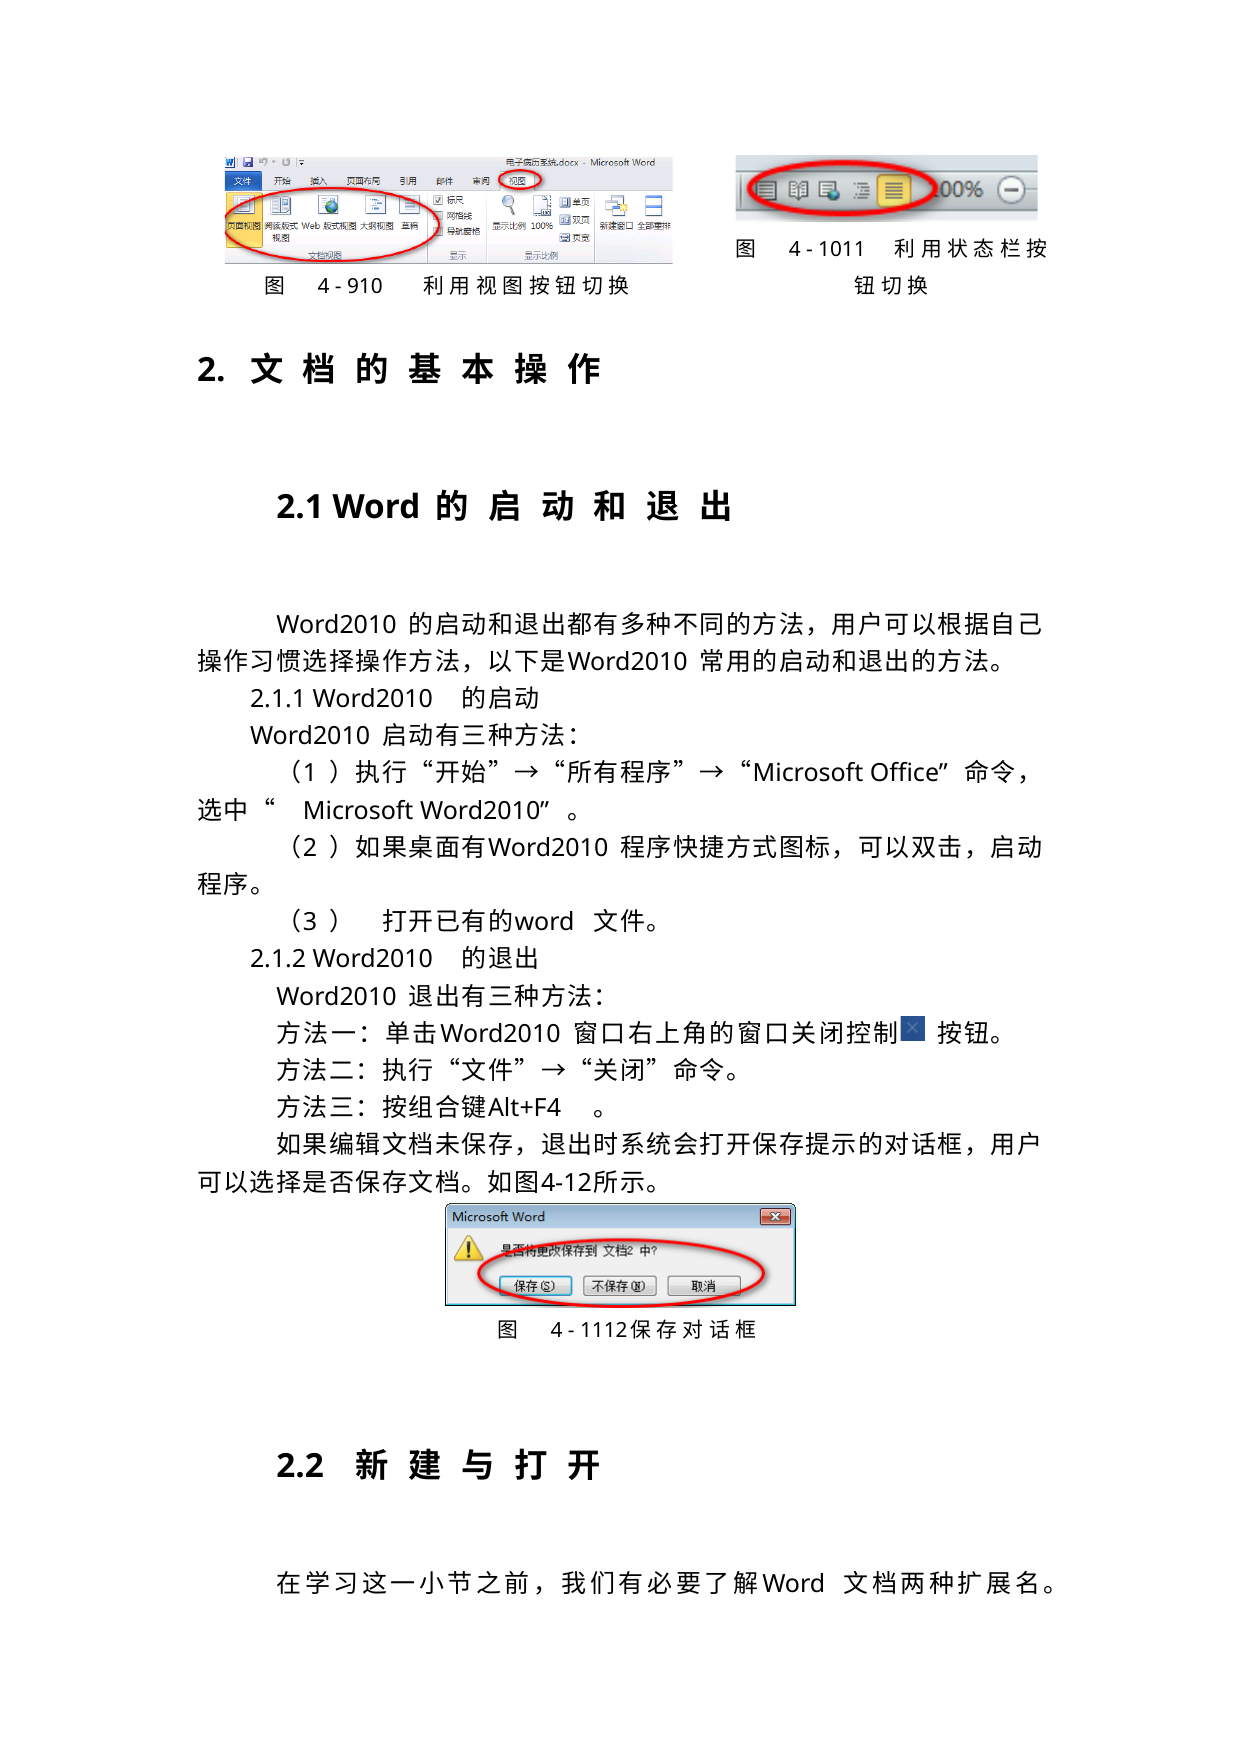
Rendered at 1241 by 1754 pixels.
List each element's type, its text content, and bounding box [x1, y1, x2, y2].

table_header 图 4 - 利用视图按钮切换 [186, 133, 713, 303]
picture [224, 157, 673, 264]
picture [444, 1201, 799, 1308]
text 方法三：按组合键Alt+F4 。 [197, 1087, 1043, 1124]
text 方法一：单击Word2010窗口右上角的窗口关闭控制按钮。 [197, 1013, 1043, 1050]
text Word2010 的启动和退出都有多种不同的方法，用户可以根据自己操作习惯选择操作方法，以下是Word2010 常用的启动和退出的方法。 [197, 604, 1043, 678]
text （2）如果桌面有Word2010 程序快捷方式图标，可以双击，启动程序。 [197, 827, 1043, 901]
text （1）执行“开始”→“所有程序”→“Microsoft Office”命令，选中“ Microsoft Word2010”。 [197, 752, 1043, 827]
table_header 图 4 - 保存对话框 [186, 1199, 1074, 1362]
table_header 图 4 - 利用状态栏按钮切换 [714, 133, 1074, 303]
list 打开已有的word 文件。 [250, 901, 1043, 938]
subtitle 2.2 新建与打开 [197, 1426, 1043, 1500]
list 2.1.1 Word2010 的启动 [241, 678, 1043, 715]
text 如果编辑文档未保存，退出时系统会打开保存提示的对话框，用户可以选择是否保存文档。如图4-12所示。 [197, 1124, 1043, 1199]
picture [900, 1016, 925, 1041]
subtitle 2.文档的基本操作 [197, 330, 1043, 404]
text Word2010 退出有三种方法： [197, 976, 1043, 1013]
list 2.1.2 Word2010 的退出 [197, 938, 1043, 976]
picture [735, 155, 1038, 222]
text Word2010 启动有三种方法： [197, 715, 1043, 752]
text 方法二：执行“文件”→“关闭”命令。 [197, 1050, 1043, 1087]
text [197, 1563, 1043, 1600]
subtitle 2.1 Word 的启动和退出 [197, 467, 1043, 541]
